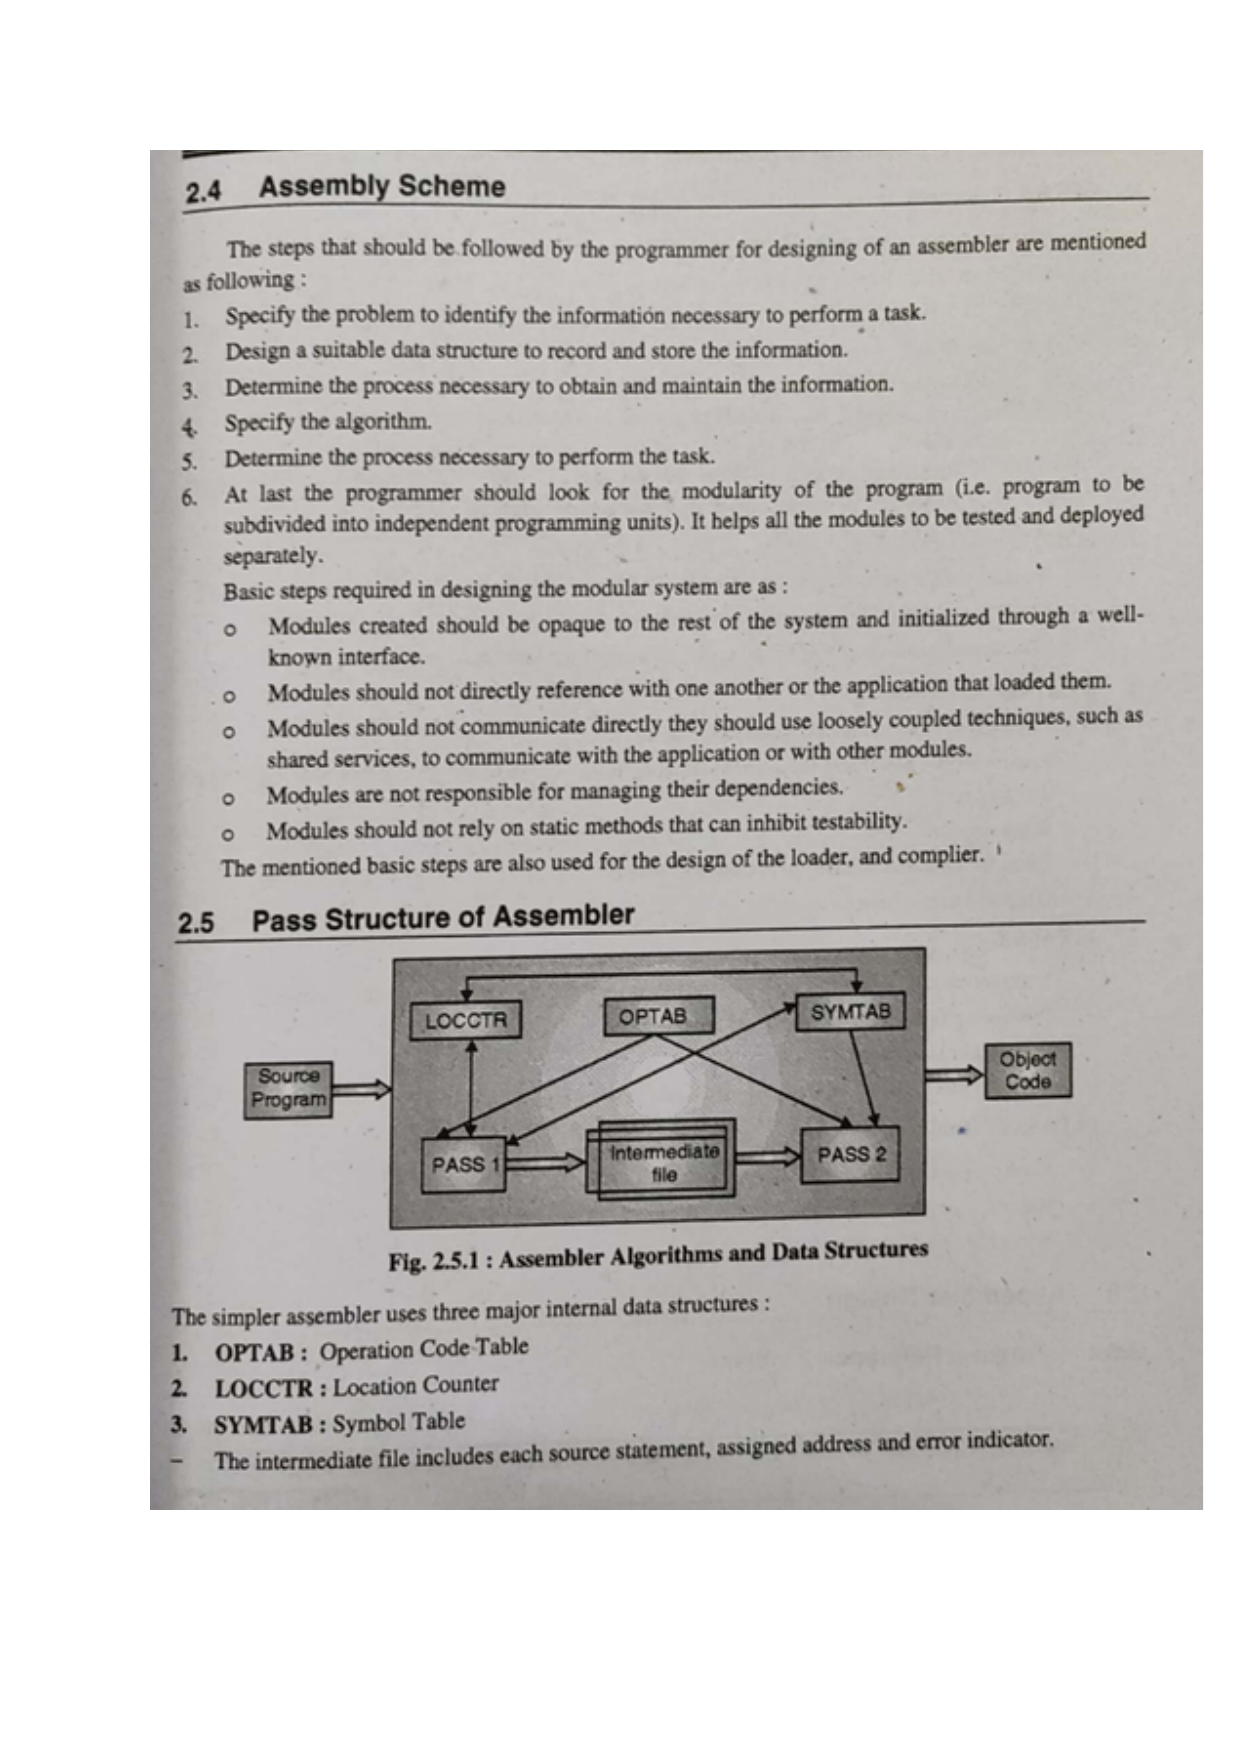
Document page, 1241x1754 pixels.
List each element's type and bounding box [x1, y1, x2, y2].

picture [150, 150, 1204, 1510]
